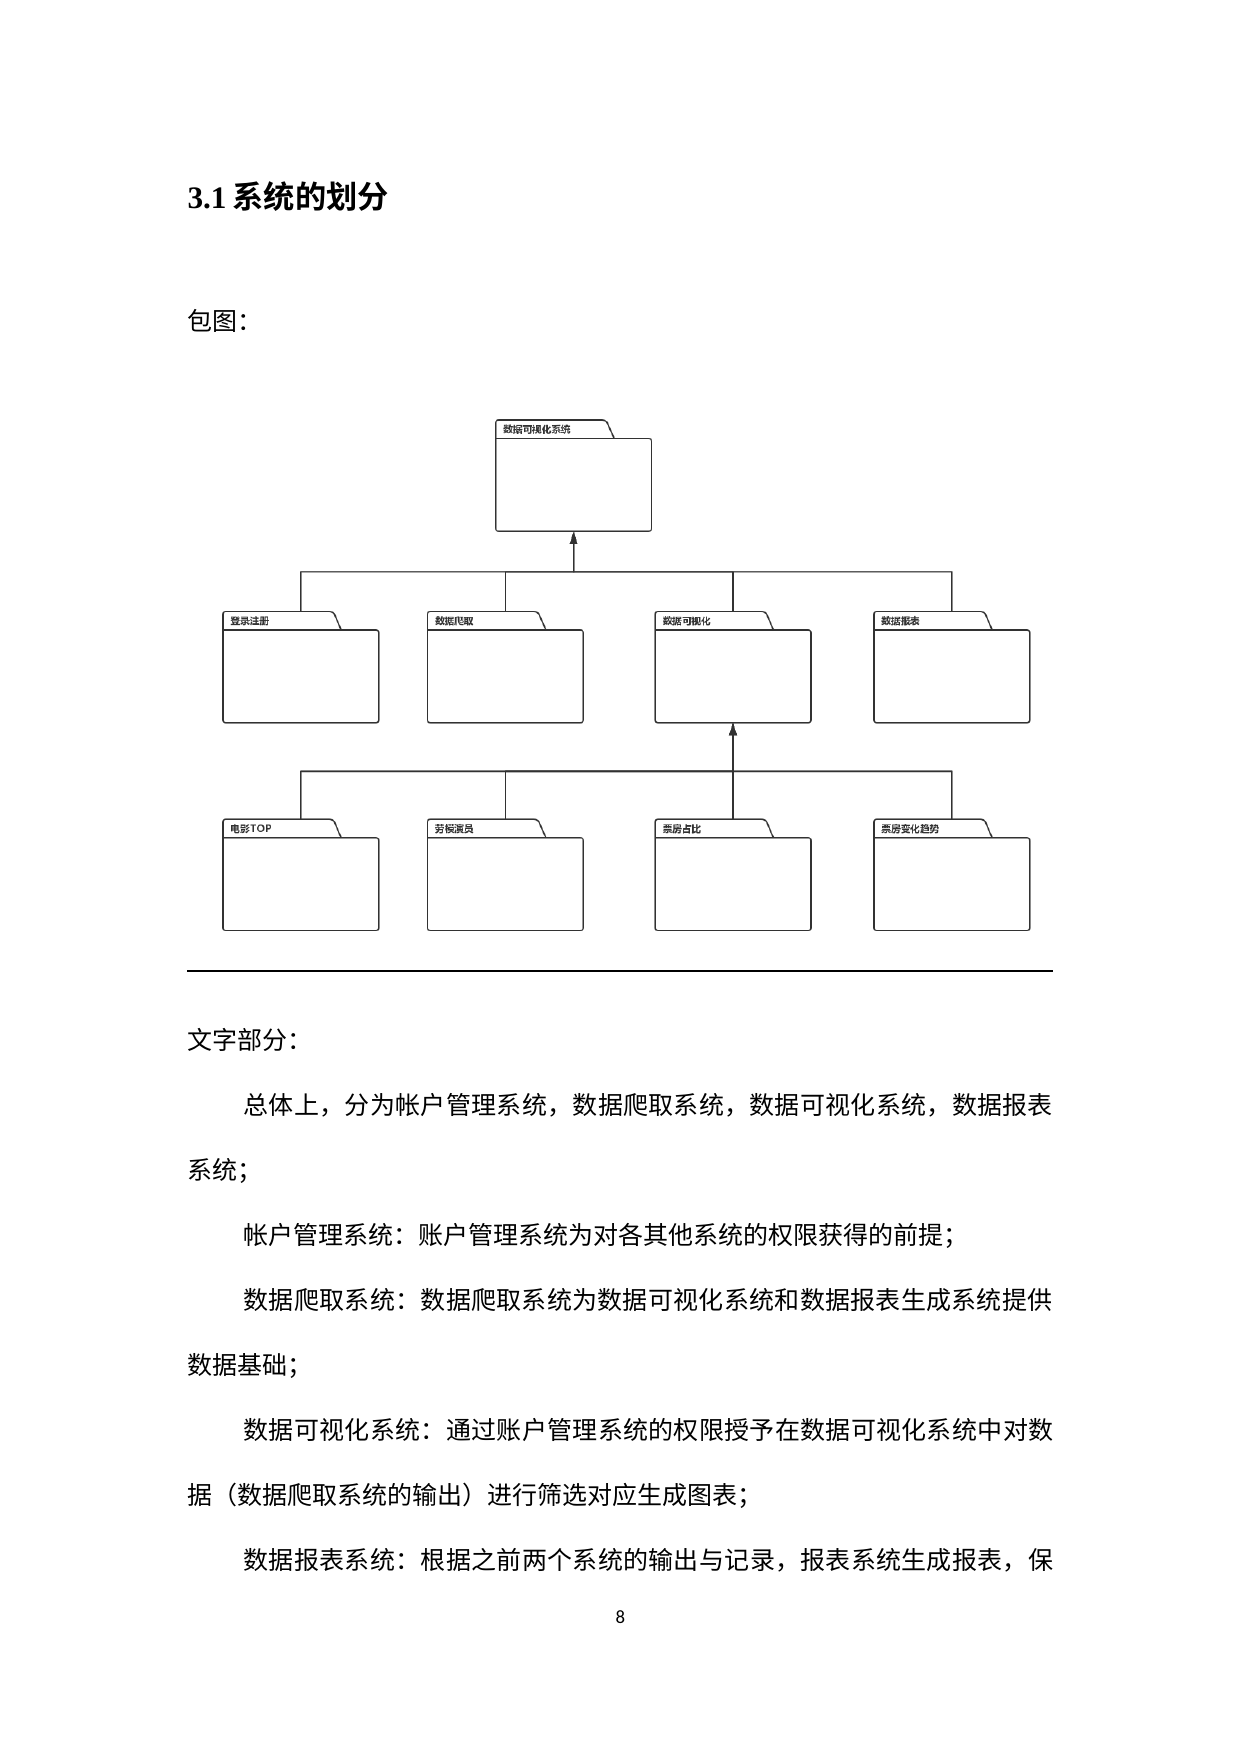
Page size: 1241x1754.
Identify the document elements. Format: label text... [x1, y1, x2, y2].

text 包图： [187, 287, 1053, 352]
text 总体上，分为帐户管理系统，数据爬取系统，数据可视化系统，数据报表系统； [187, 1071, 1053, 1201]
subtitle 3.1系统的划分 [187, 162, 1053, 227]
text 帐户管理系统：账户管理系统为对各其他系统的权限获得的前提； [187, 1201, 1053, 1266]
text 数据爬取系统：数据爬取系统为数据可视化系统和数据报表生成系统提供数据基础； [187, 1266, 1053, 1396]
text 数据可视化系统：通过账户管理系统的权限授予在数据可视化系统中对数据（数据爬取系统的输出）进行筛选对应生成图表； [187, 1396, 1053, 1526]
picture [187, 384, 1053, 954]
text 文字部分： [187, 1006, 1053, 1071]
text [187, 1526, 1053, 1591]
